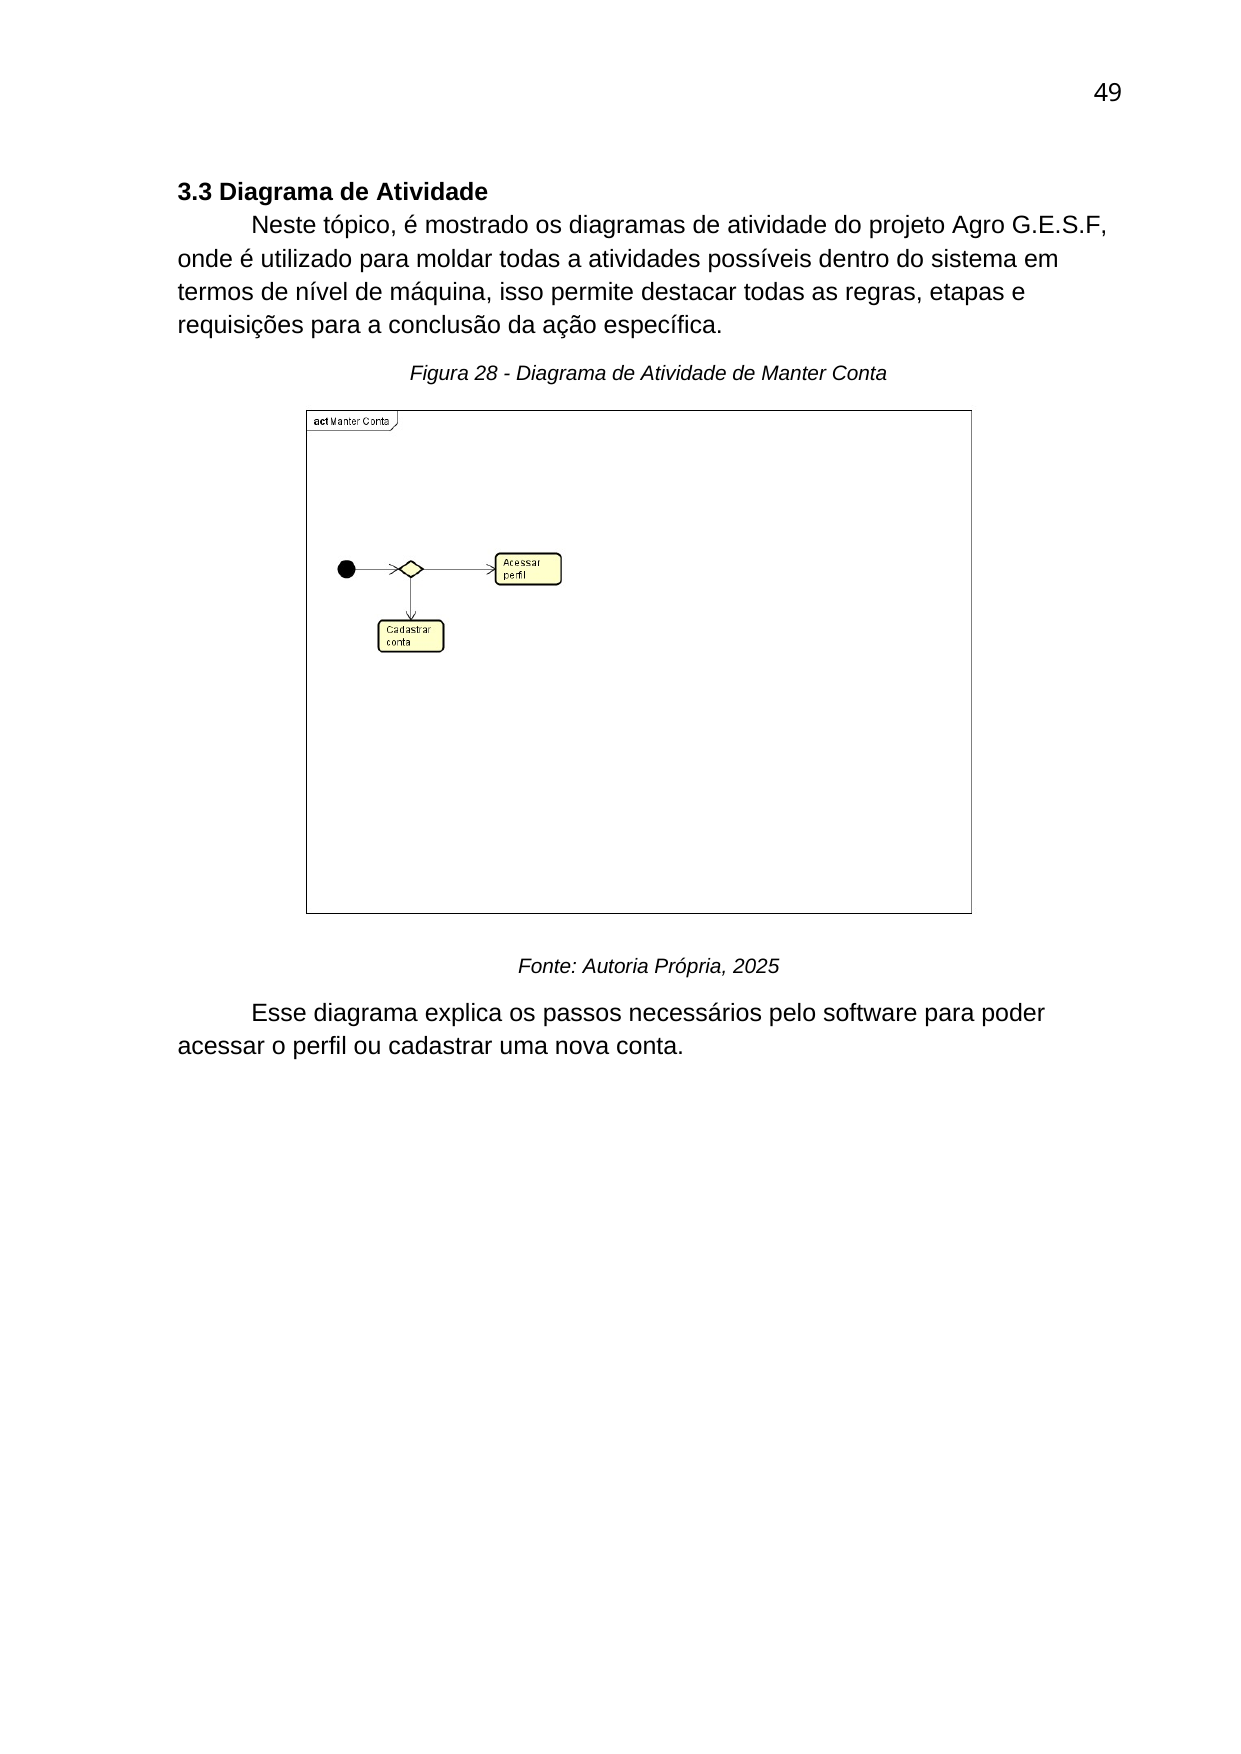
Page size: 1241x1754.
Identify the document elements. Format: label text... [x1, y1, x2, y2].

picture [305, 405, 994, 932]
text Fonte: Autoria Própria, 2025 [177, 953, 1122, 977]
text Esse diagrama explica os passos necessários pelo software para poder acessar o perfil ou cadastrar uma nova conta. [177, 998, 1122, 1060]
text 3.3 Diagrama de Atividade Neste tópico, é mostrado os diagramas de atividade do projeto Agro G.E.S.F, onde é utilizado para moldar todas a atividades possíveis dentro do sistema em termos de nível de máquina, isso permite destacar todas as regras, etapas e requisições para a conclusão da ação específica. [177, 177, 1122, 339]
text Figura 28 - Diagrama de Atividade de Manter Conta [177, 361, 1122, 384]
